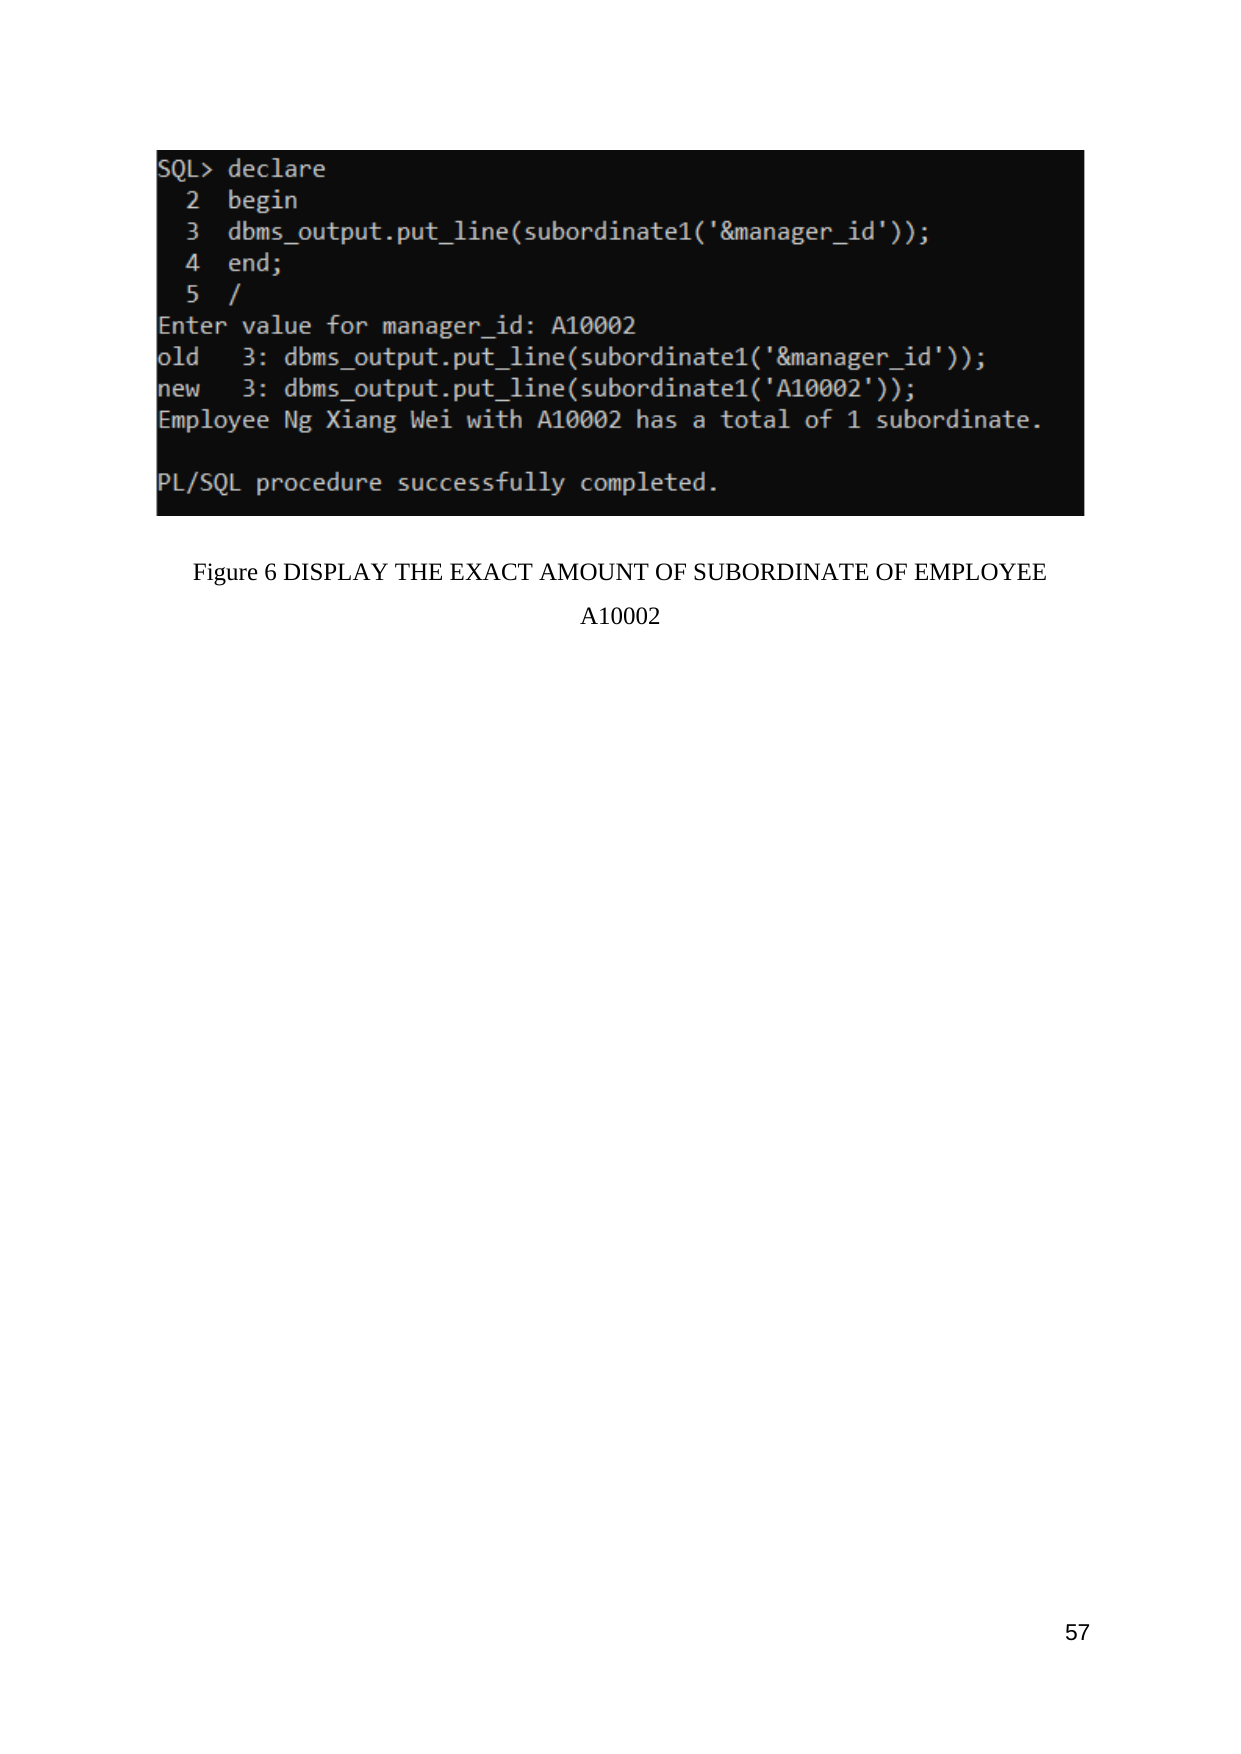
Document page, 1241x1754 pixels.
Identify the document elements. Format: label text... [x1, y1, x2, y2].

text Figure 6 DISPLAY THE EXACT AMOUNT OF SUBORDINATE OF EMPLOYEE A10002 [150, 557, 1090, 630]
picture [156, 150, 1085, 516]
